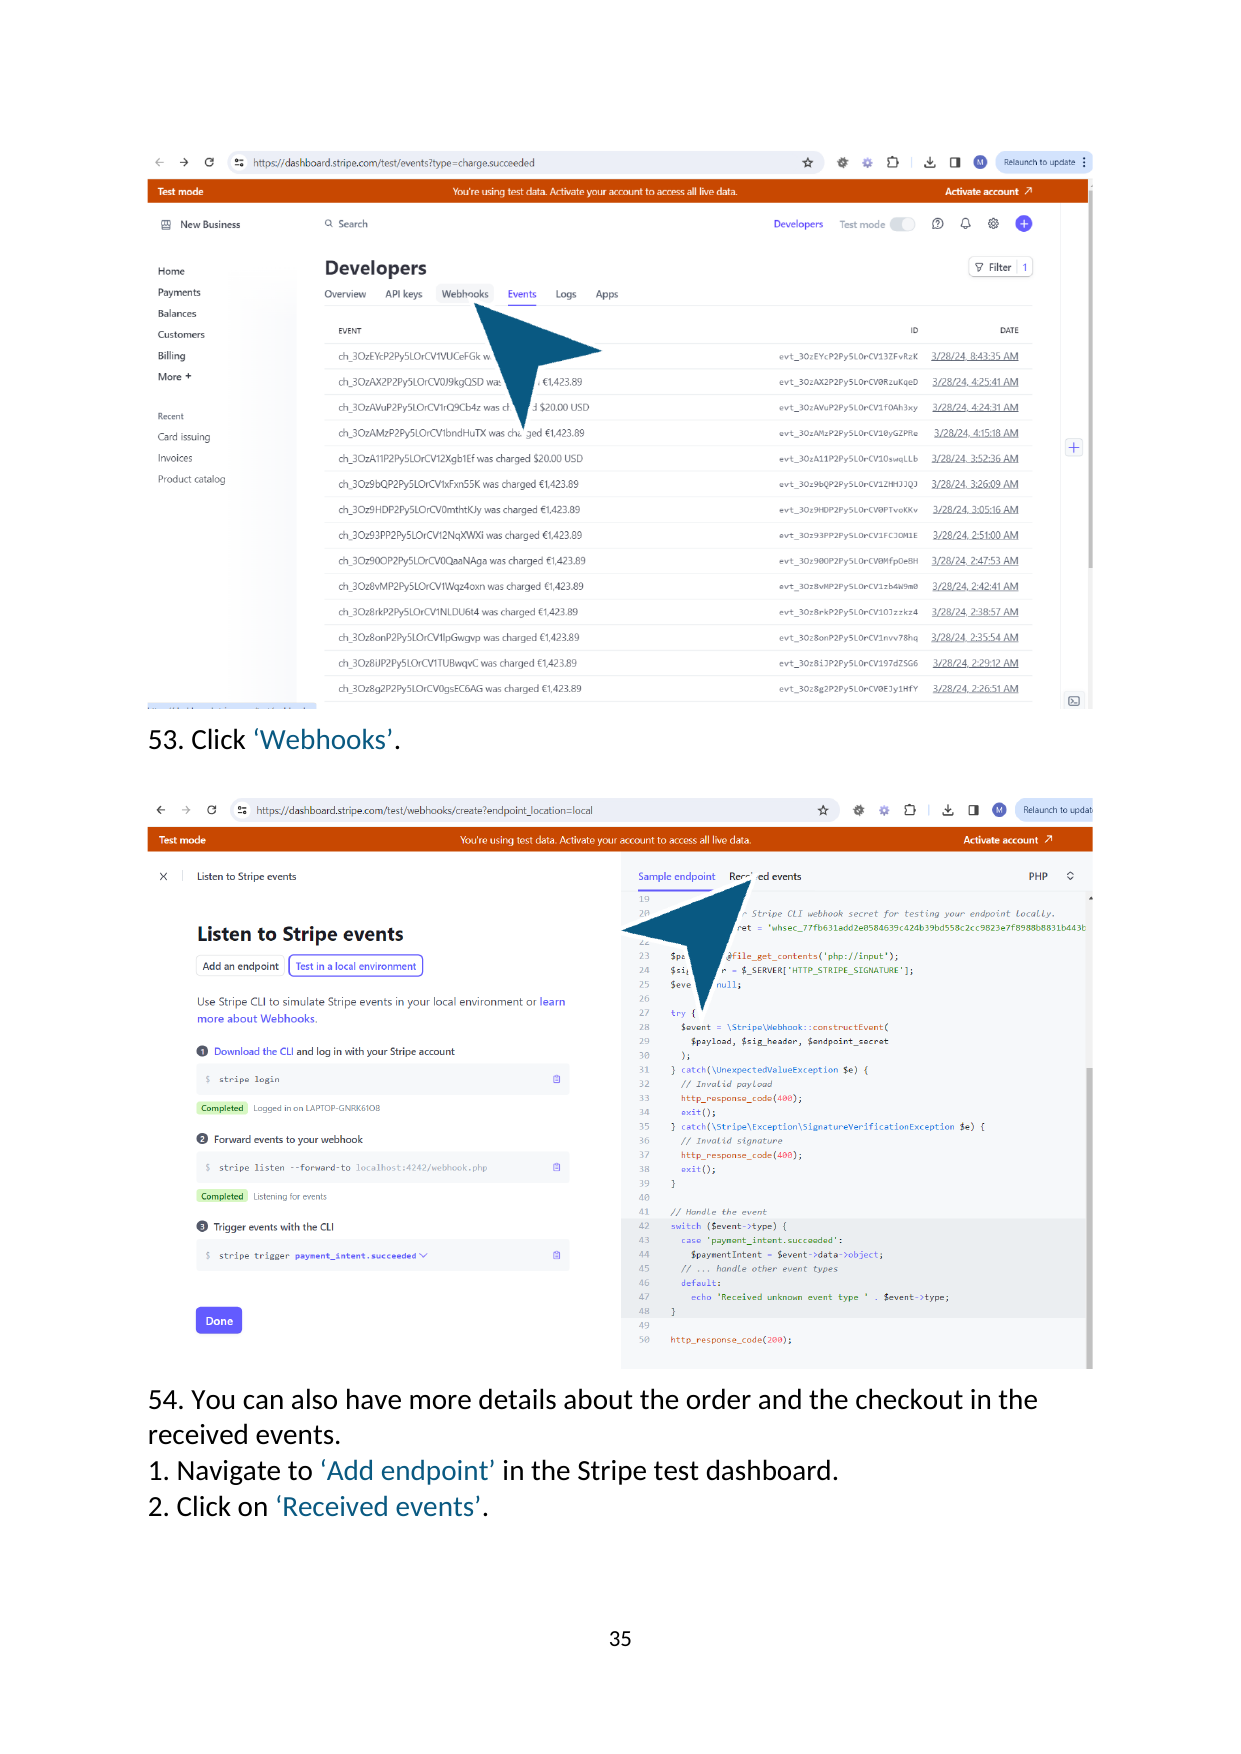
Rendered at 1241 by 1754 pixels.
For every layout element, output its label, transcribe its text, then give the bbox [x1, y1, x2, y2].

picture [147, 147, 1093, 709]
text 53. Click ‘Webhooks’. [148, 721, 1093, 757]
picture [147, 795, 1093, 1369]
text 54. You can also have more details about the order and the checkout in the received events. [148, 1381, 1093, 1452]
text 2. Click on ‘Received events’. [148, 1488, 1093, 1523]
text 1. Navigate to ‘Add endpoint’ in the Stripe test dashboard. [148, 1452, 1093, 1488]
